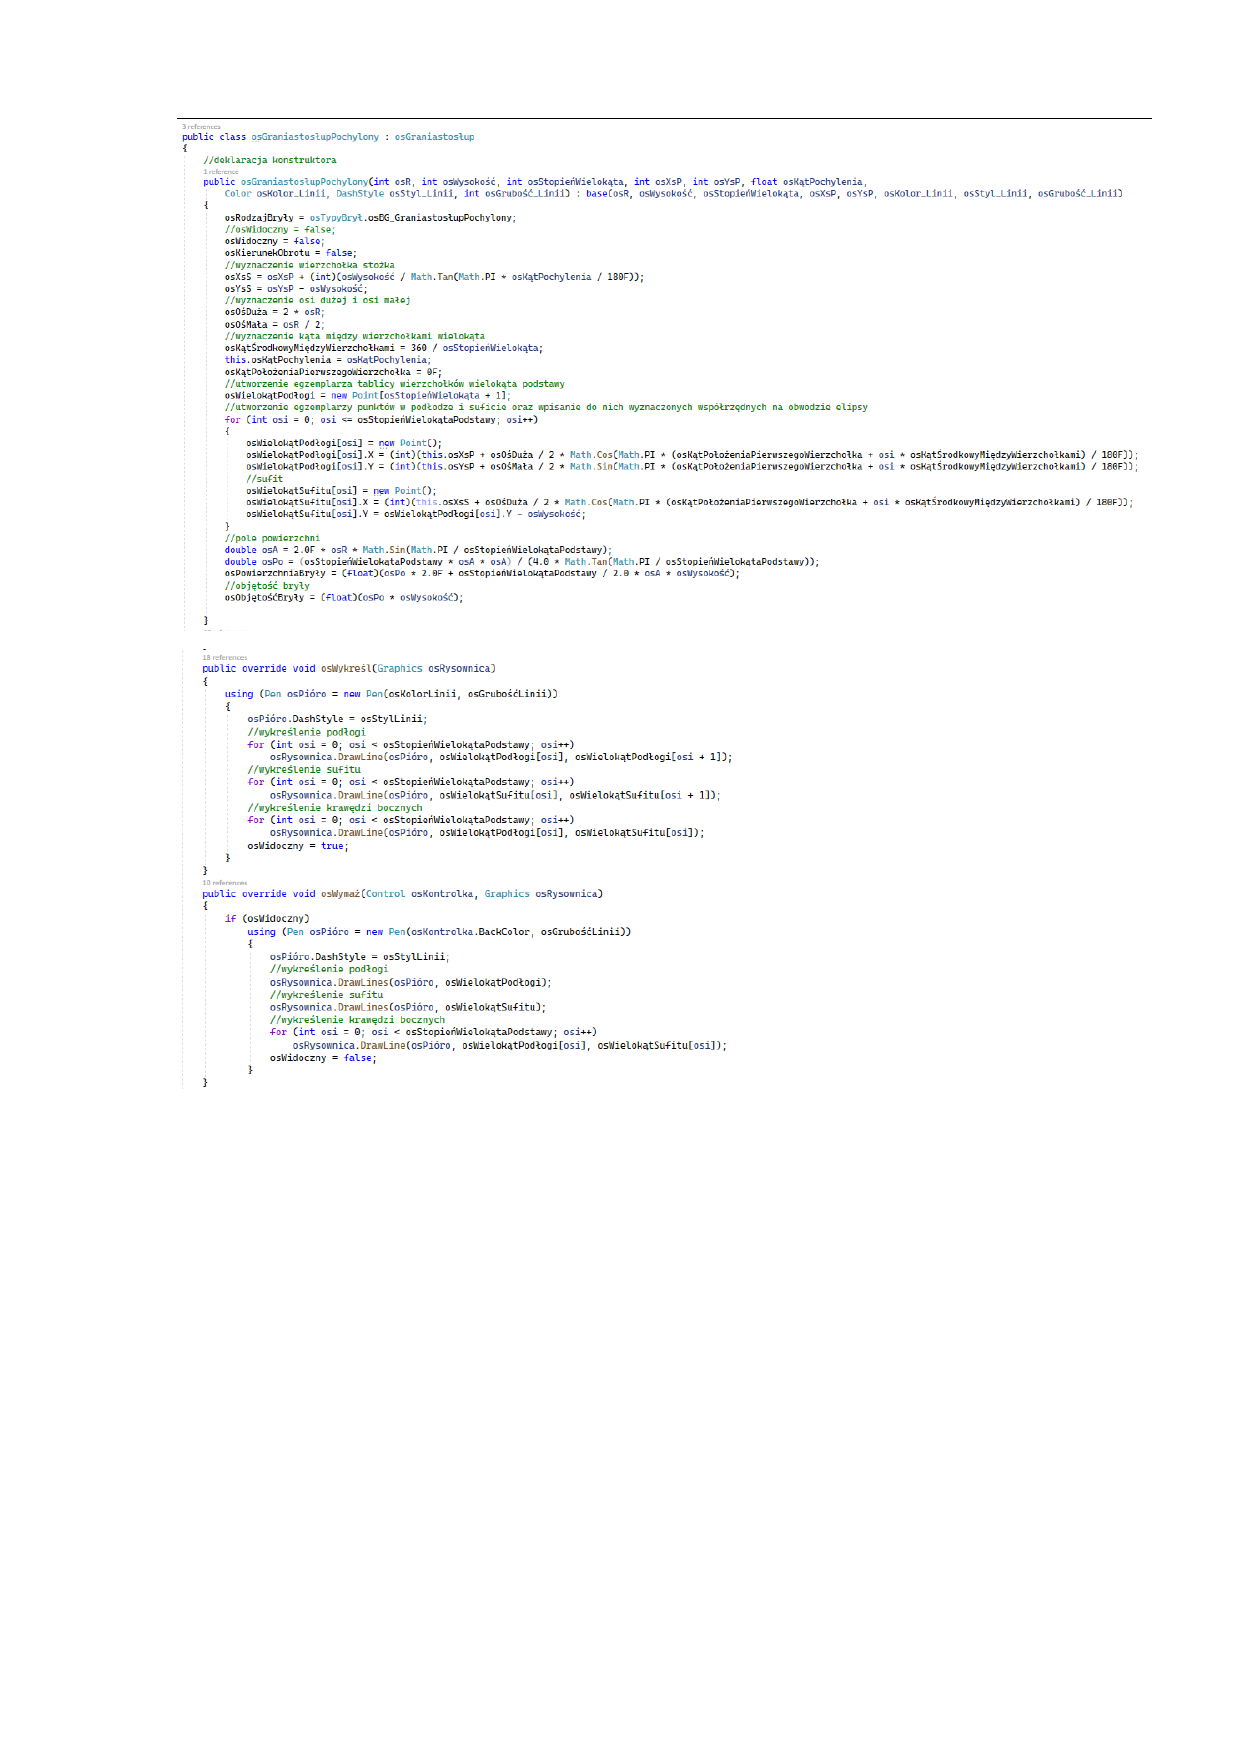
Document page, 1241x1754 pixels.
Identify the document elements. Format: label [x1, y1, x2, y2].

picture [177, 649, 1152, 1089]
picture [177, 121, 1152, 631]
